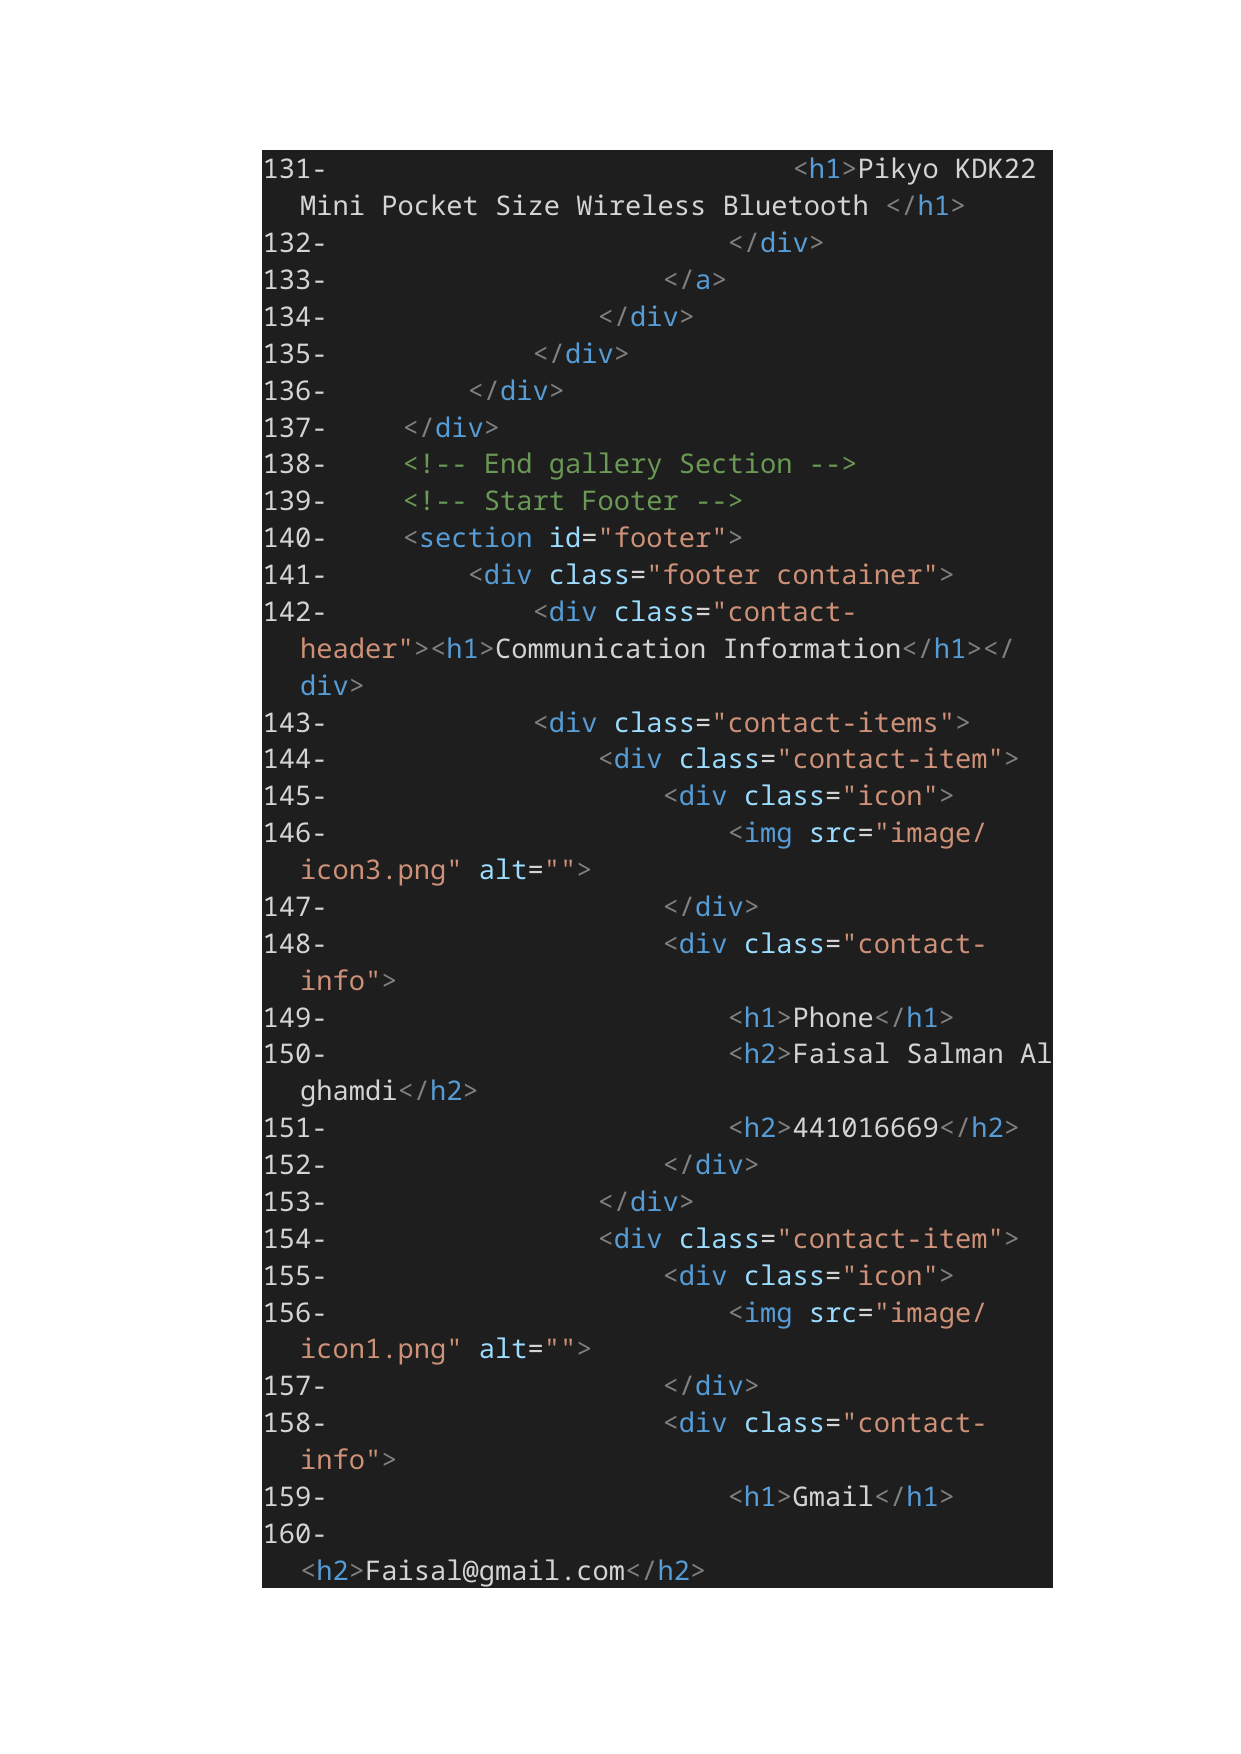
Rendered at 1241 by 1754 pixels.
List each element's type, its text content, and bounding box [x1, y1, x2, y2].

list <div class="footer container"> [262, 556, 1053, 592]
list <div class="contact-info"> [262, 924, 1053, 998]
list <div class="contact-items"> [262, 703, 1053, 740]
list <img src="image/icon1.png" alt=""> [262, 1293, 1053, 1367]
list <h1>Gmail</h1> [262, 1477, 1053, 1514]
list </div> [262, 1146, 1053, 1182]
list </div> [262, 297, 1053, 334]
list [262, 1514, 1053, 1588]
list <img src="image/icon3.png" alt=""> [262, 814, 1053, 887]
list </div> [262, 334, 1053, 371]
list </div> [262, 408, 1053, 445]
list </div> [262, 371, 1053, 408]
list <h2>441016669</h2> [262, 1109, 1053, 1146]
list </div> [262, 224, 1053, 261]
list <section id="footer"> [262, 519, 1053, 556]
list <div class="contact-info"> [262, 1404, 1053, 1477]
list <div class="contact-item"> [262, 740, 1053, 777]
list <!-- End gallery Section --> [262, 445, 1053, 482]
list <div class="icon"> [262, 777, 1053, 814]
list </div> [262, 1182, 1053, 1219]
list <div class="contact-header"><h1>Communication Information</h1></div> [262, 592, 1053, 703]
list </div> [262, 887, 1053, 924]
list </div> [262, 1367, 1053, 1404]
list <div class="contact-item"> [262, 1219, 1053, 1256]
list </a> [262, 261, 1053, 297]
list <h1>Phone</h1> [262, 998, 1053, 1035]
list <h1>Pikyo KDK22 Mini Pocket Size Wireless Bluetooth </h1> [262, 150, 1053, 224]
list <div class="icon"> [262, 1256, 1053, 1293]
list <!-- Start Footer --> [262, 482, 1053, 519]
list <h2>Faisal Salman Alghamdi</h2> [262, 1035, 1053, 1109]
